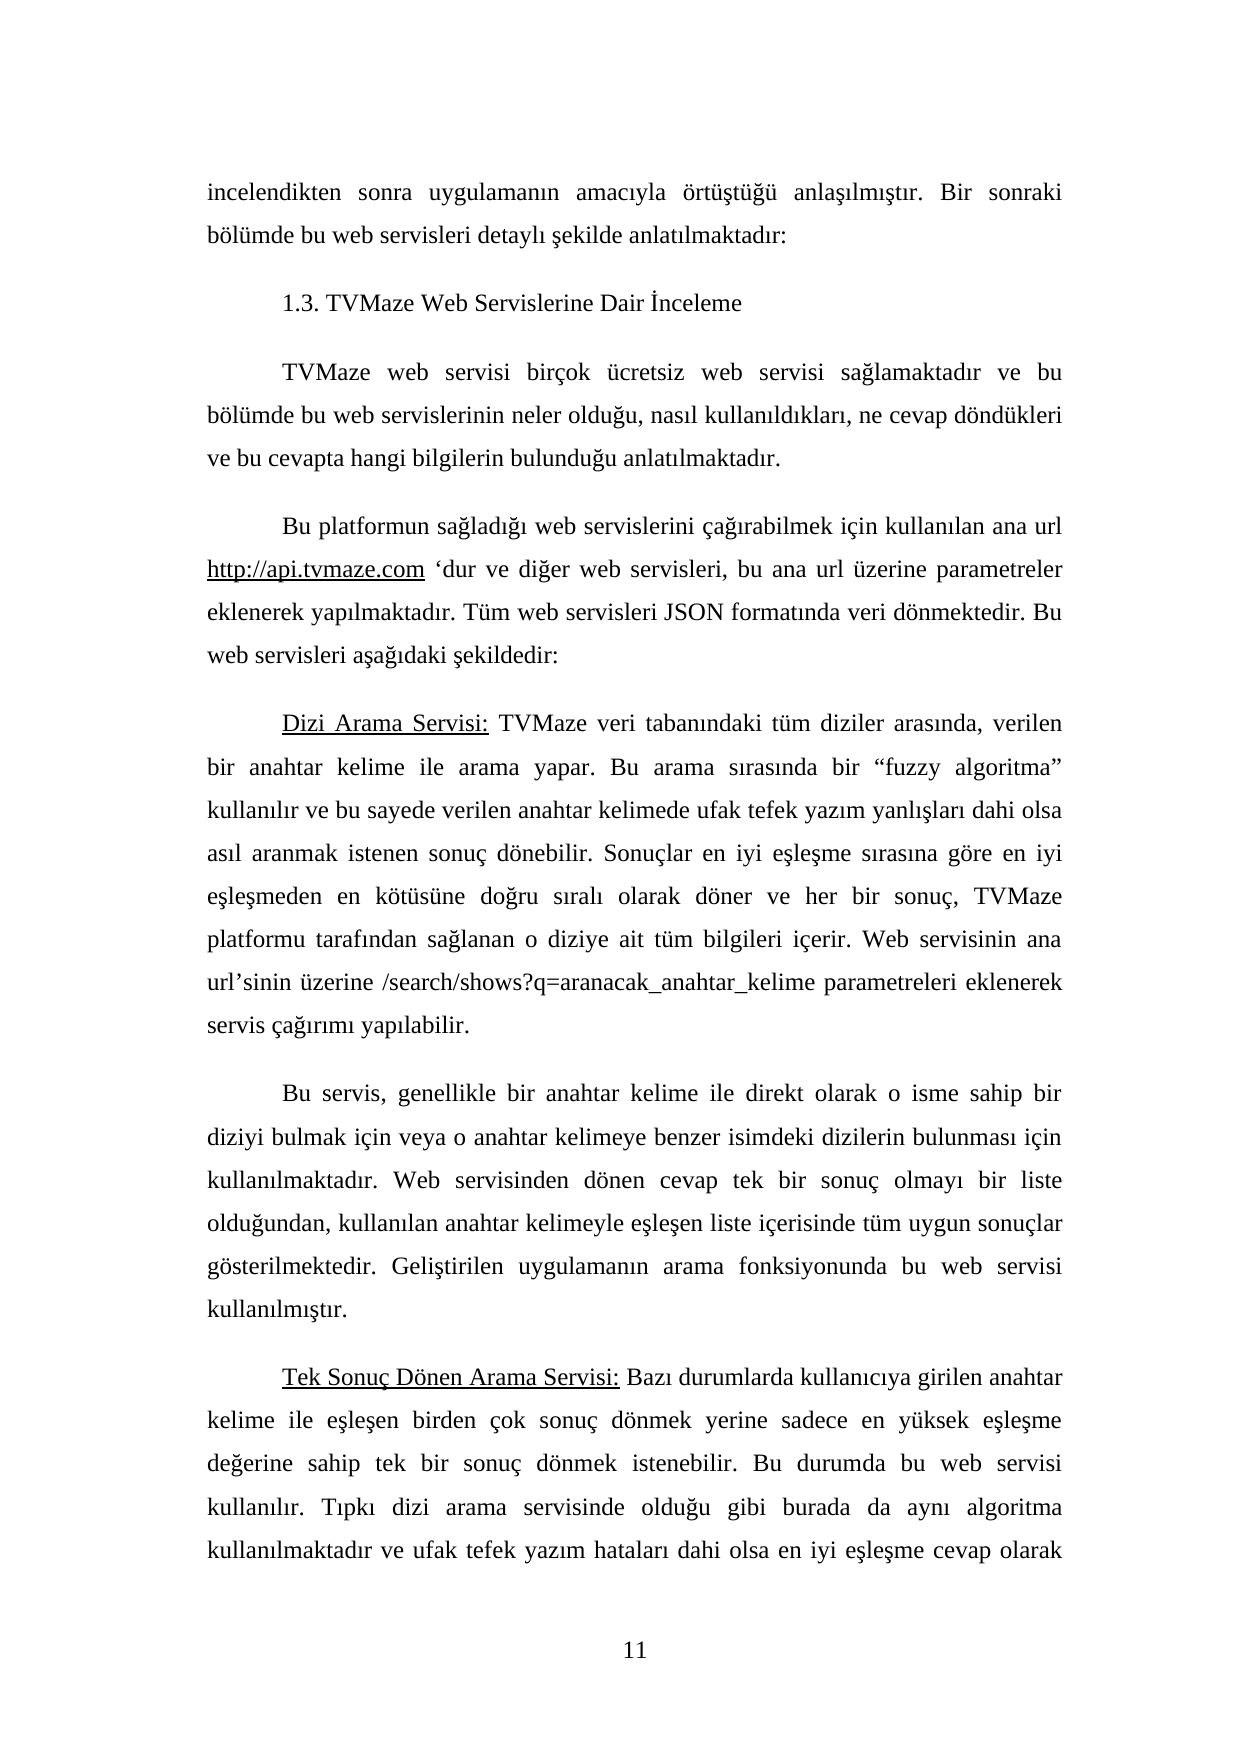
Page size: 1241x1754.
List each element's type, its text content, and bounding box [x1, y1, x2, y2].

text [207, 177, 1063, 249]
text Dizi Arama Servisi: TVMaze veri tabanındaki tüm diziler arasında, verilen bir anahtar kelime ile arama yapar. Bu arama sırasında bir “fuzzy algoritma” kullanılır ve bu sayede verilen anahtar kelimede ufak tefek yazım yanlışları dahi olsa asıl aranmak istenen sonuç dönebilir. Sonuçlar en iyi eşleşme sırasına göre en iyi eşleşmeden en kötüsüne doğru sıralı olarak döner ve her bir sonuç, TVMaze platformu tarafından sağlanan o diziye ait tüm bilgileri içerir. Web servisinin ana url’sinin üzerine /search/shows?q=aranacak_anahtar_kelime parametreleri eklenerek servis çağırımı yapılabilir. [207, 708, 1063, 1039]
text Bu servis, genellikle bir anahtar kelime ile direkt olarak o isme sahip bir diziyi bulmak için veya o anahtar kelimeye benzer isimdeki dizilerin bulunması için kullanılmaktadır. Web servisinden dönen cevap tek bir sonuç olmayı bir liste olduğundan, kullanılan anahtar kelimeyle eşleşen liste içerisinde tüm uygun sonuçlar gösterilmektedir. Geliştirilen uygulamanın arama fonksiyonunda bu web servisi kullanılmıştır. [207, 1078, 1063, 1323]
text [207, 1362, 1063, 1563]
text 1.3. TVMaze Web Servislerine Dair İnceleme [207, 288, 1063, 317]
text Bu platformun sağladığı web servislerini çağırabilmek için kullanılan ana url http://api.tvmaze.com ‘dur ve diğer web servisleri, bu ana url üzerine parametreler eklenerek yapılmaktadır. Tüm web servisleri JSON formatında veri dönmektedir. Bu web servisleri aşağıdaki şekildedir: [207, 511, 1063, 669]
text TVMaze web servisi birçok ücretsiz web servisi sağlamaktadır ve bu bölümde bu web servislerinin neler olduğu, nasıl kullanıldıkları, ne cevap döndükleri ve bu cevapta hangi bilgilerin bulunduğu anlatılmaktadır. [207, 357, 1063, 472]
